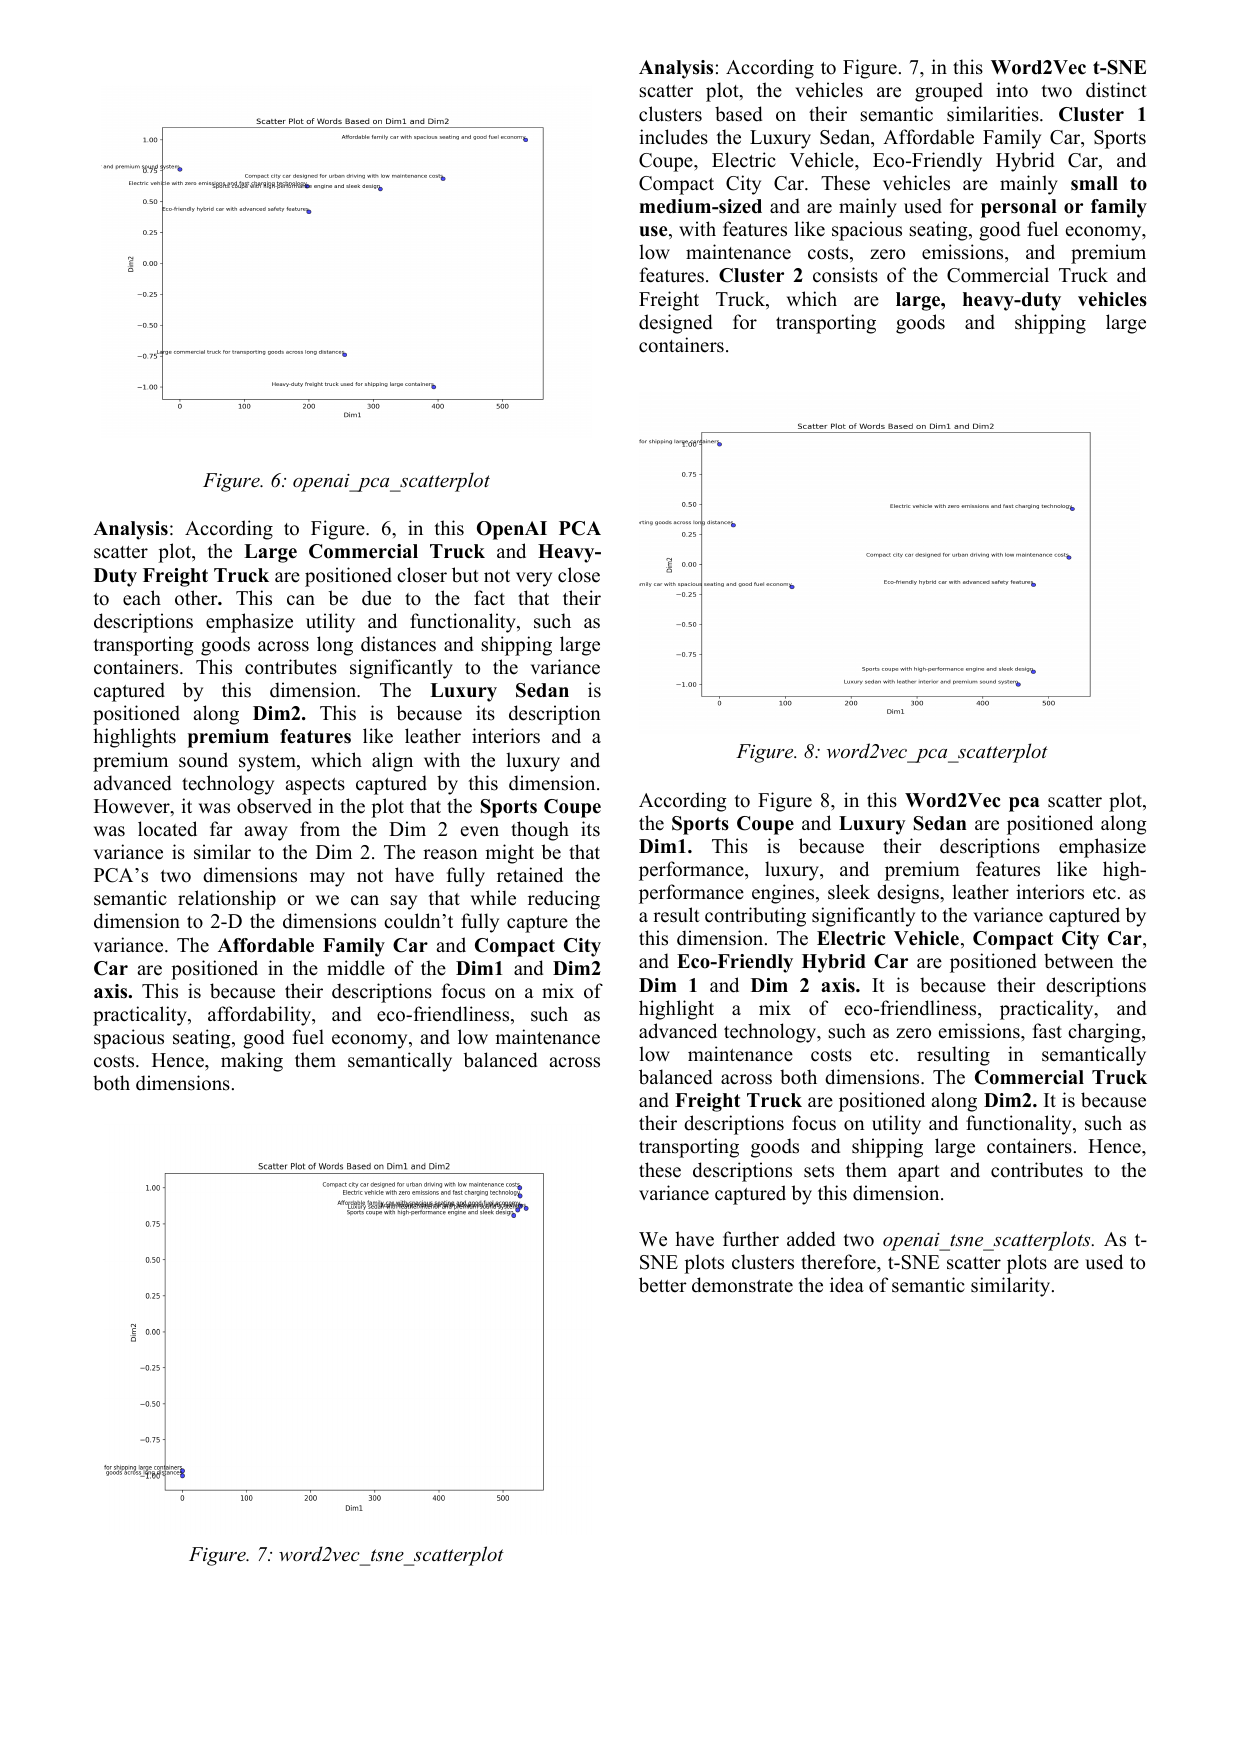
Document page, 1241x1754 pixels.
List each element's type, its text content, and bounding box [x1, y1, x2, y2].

picture [104, 1124, 592, 1535]
picture [639, 391, 1140, 734]
text According to Figure 8, in this Word2Vec pca scatter plot, the Sports Coupe and Luxury Sedan are positioned along Dim1. This is because their descriptions emphasize performance, luxury, and premium features like high-performance engines, sleek designs, leather interiors etc. as a result contributing significantly to the variance captured by this dimension. The Electric Vehicle, Compact City Car, and Eco-Friendly Hybrid Car are positioned between the Dim 1 and Dim 2 axis. It is because their descriptions highlight a mix of eco-friendliness, practicality, and advanced technology, such as zero emissions, fast charging, low maintenance costs etc. resulting in semantically balanced across both dimensions. The Commercial Truck and Freight Truck are positioned along Dim2. It is because their descriptions focus on utility and functionality, such as transporting goods and shipping large containers. Hence, these descriptions sets them apart and contributes to the variance captured by this dimension. [639, 788, 1147, 1205]
text Figure. 6: openai_pca_scatterplot [93, 469, 601, 492]
text Analysis: According to Figure. 7, in this Word2Vec t-SNE scatter plot, the vehicles are grouped into two distinct clusters based on their semantic similarities. Cluster 1 includes the Luxury Sedan, Affordable Family Car, Sports Coupe, Electric Vehicle, Eco-Friendly Hybrid Car, and Compact City Car. These vehicles are mainly small to medium-sized and are mainly used for personal or family use, with features like spacious seating, good fuel economy, low maintenance costs, zero emissions, and premium features. Cluster 2 consists of the Commercial Truck and Freight Truck, which are large, heavy-duty vehicles designed for transporting goods and shipping large containers. [639, 56, 1147, 357]
text We have further added two openai_tsne_scatterplots. As t-SNE plots clusters therefore, t-SNE scatter plots are used to better demonstrate the idea of semantic similarity. [639, 1228, 1147, 1297]
text Analysis: According to Figure. 6, in this OpenAI PCA scatter plot, the Large Commercial Truck and Heavy-Duty Freight Truck are positioned closer but not very close to each other. This can be due to the fact that their descriptions emphasize utility and functionality, such as transporting goods across long distances and shipping large containers. This contributes significantly to the variance captured by this dimension. The Luxury Sedan is positioned along Dim2. This is because its description highlights premium features like leather interiors and a premium sound system, which align with the luxury and advanced technology aspects captured by this dimension. However, it was observed in the plot that the Sports Coupe was located far away from the Dim 2 even though its variance is similar to the Dim 2. The reason might be that PCA’s two dimensions may not have fully retained the semantic relationship or we can say that while reducing dimension to 2-D the dimensions couldn’t fully capture the variance. The Affordable Family Car and Compact City Car are positioned in the middle of the Dim1 and Dim2 axis. This is because their descriptions focus on a mix of practicality, affordability, and eco-friendliness, such as spacious seating, good fuel economy, and low maintenance costs. Hence, making them semantically balanced across both dimensions. [93, 517, 601, 1095]
picture [101, 85, 592, 438]
